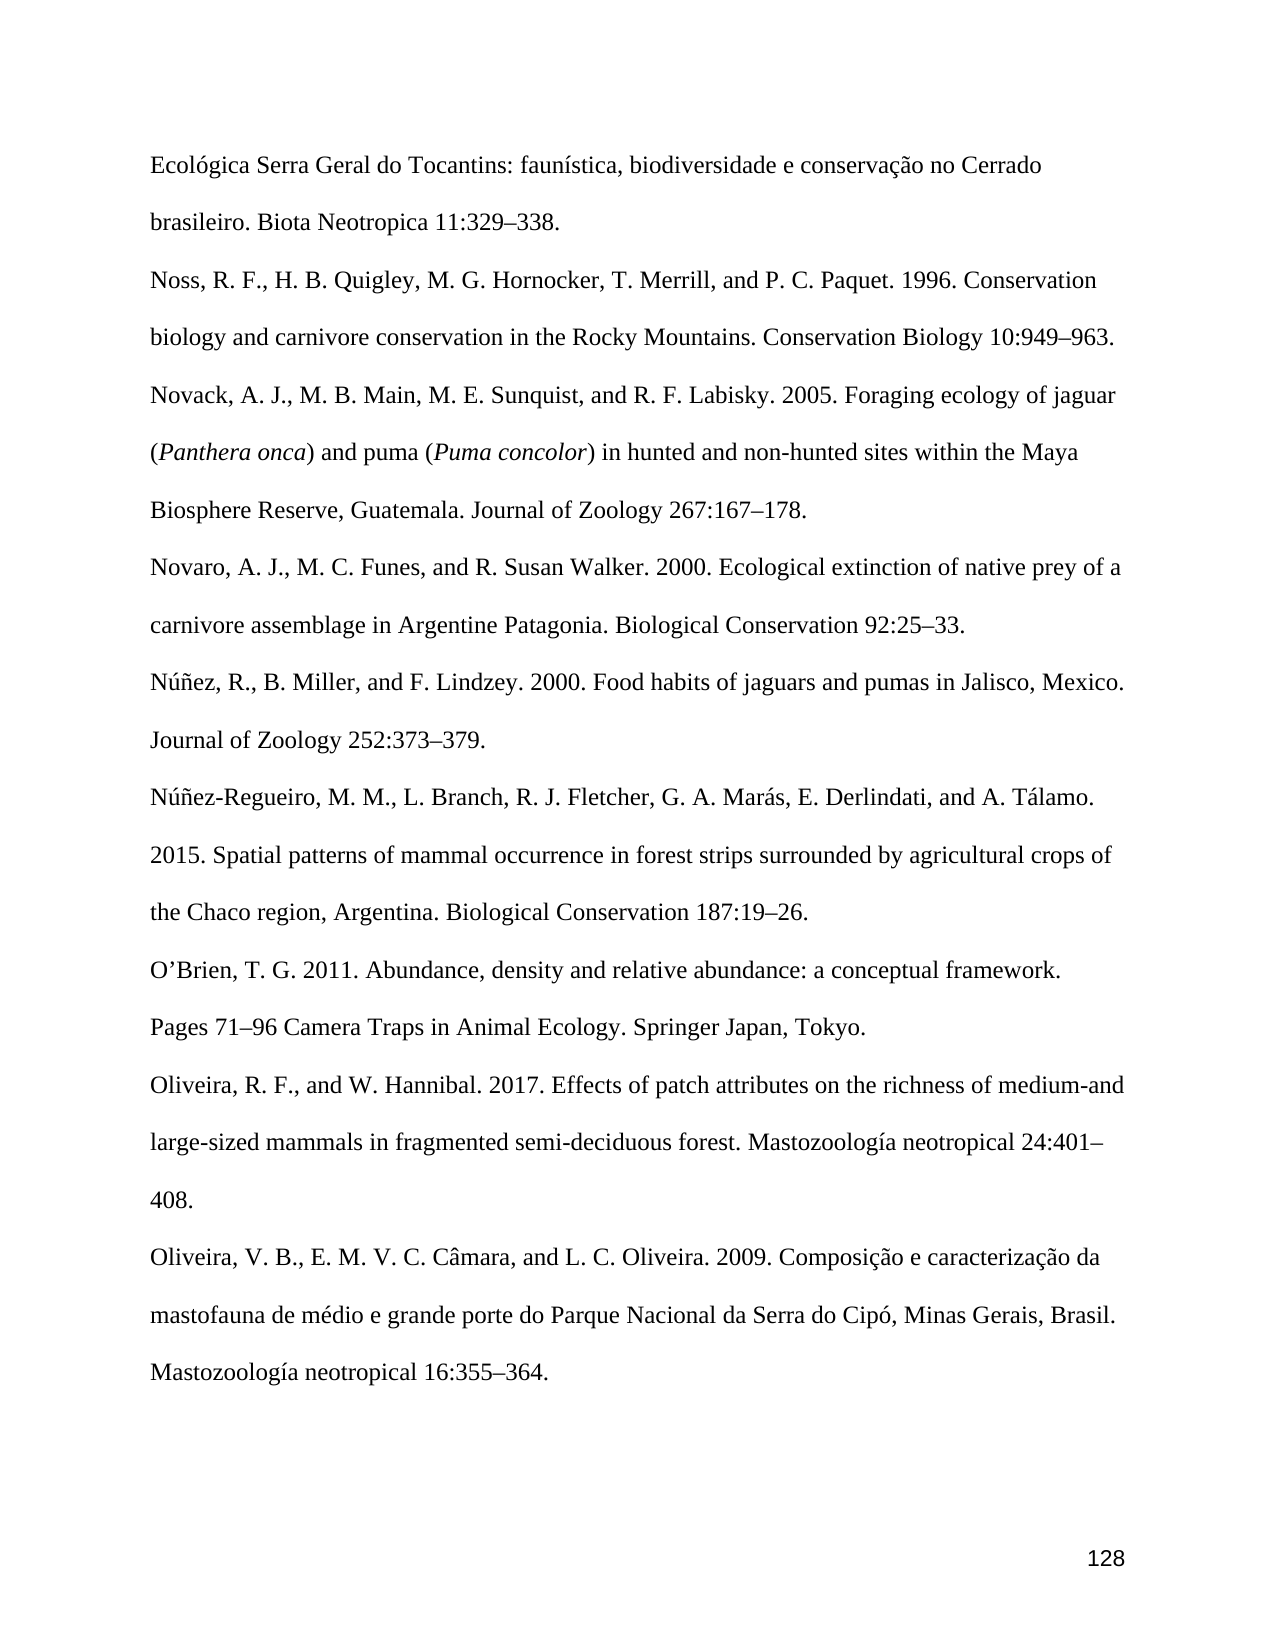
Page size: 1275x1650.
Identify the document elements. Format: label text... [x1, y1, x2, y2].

text Novack, A. J., M. B. Main, M. E. Sunquist, and R. F. Labisky. 2005. Foraging ecology of jaguar (Panthera onca) and puma (Puma concolor) in hunted and non-hunted sites within the Maya Biosphere Reserve, Guatemala. Journal of Zoology 267:167–178. [150, 380, 1125, 524]
text Novaro, A. J., M. C. Funes, and R. Susan Walker. 2000. Ecological extinction of native prey of a carnivore assemblage in Argentine Patagonia. Biological Conservation 92:25–33. [150, 552, 1125, 639]
text O’Brien, T. G. 2011. Abundance, density and relative abundance: a conceptual framework. Pages 71–96 Camera Traps in Animal Ecology. Springer Japan, Tokyo. [150, 955, 1125, 1041]
text Oliveira, R. F., and W. Hannibal. 2017. Effects of patch attributes on the richness of medium-and large-sized mammals in fragmented semi-deciduous forest. Mastozoología neotropical 24:401–408. [150, 1070, 1125, 1214]
text Núñez-Regueiro, M. M., L. Branch, R. J. Fletcher, G. A. Marás, E. Derlindati, and A. Tálamo. 2015. Spatial patterns of mammal occurrence in forest strips surrounded by agricultural crops of the Chaco region, Argentina. Biological Conservation 187:19–26. [150, 782, 1125, 926]
text Oliveira, V. B., E. M. V. C. Câmara, and L. C. Oliveira. 2009. Composição e caracterização da mastofauna de médio e grande porte do Parque Nacional da Serra do Cipó, Minas Gerais, Brasil. Mastozoología neotropical 16:355–364. [150, 1242, 1125, 1386]
text Noss, R. F., H. B. Quigley, M. G. Hornocker, T. Merrill, and P. C. Paquet. 1996. Conservation biology and carnivore conservation in the Rocky Mountains. Conservation Biology 10:949–963. [150, 265, 1125, 351]
text Núñez, R., B. Miller, and F. Lindzey. 2000. Food habits of jaguars and pumas in Jalisco, Mexico. Journal of Zoology 252:373–379. [150, 667, 1125, 754]
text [150, 150, 1125, 236]
